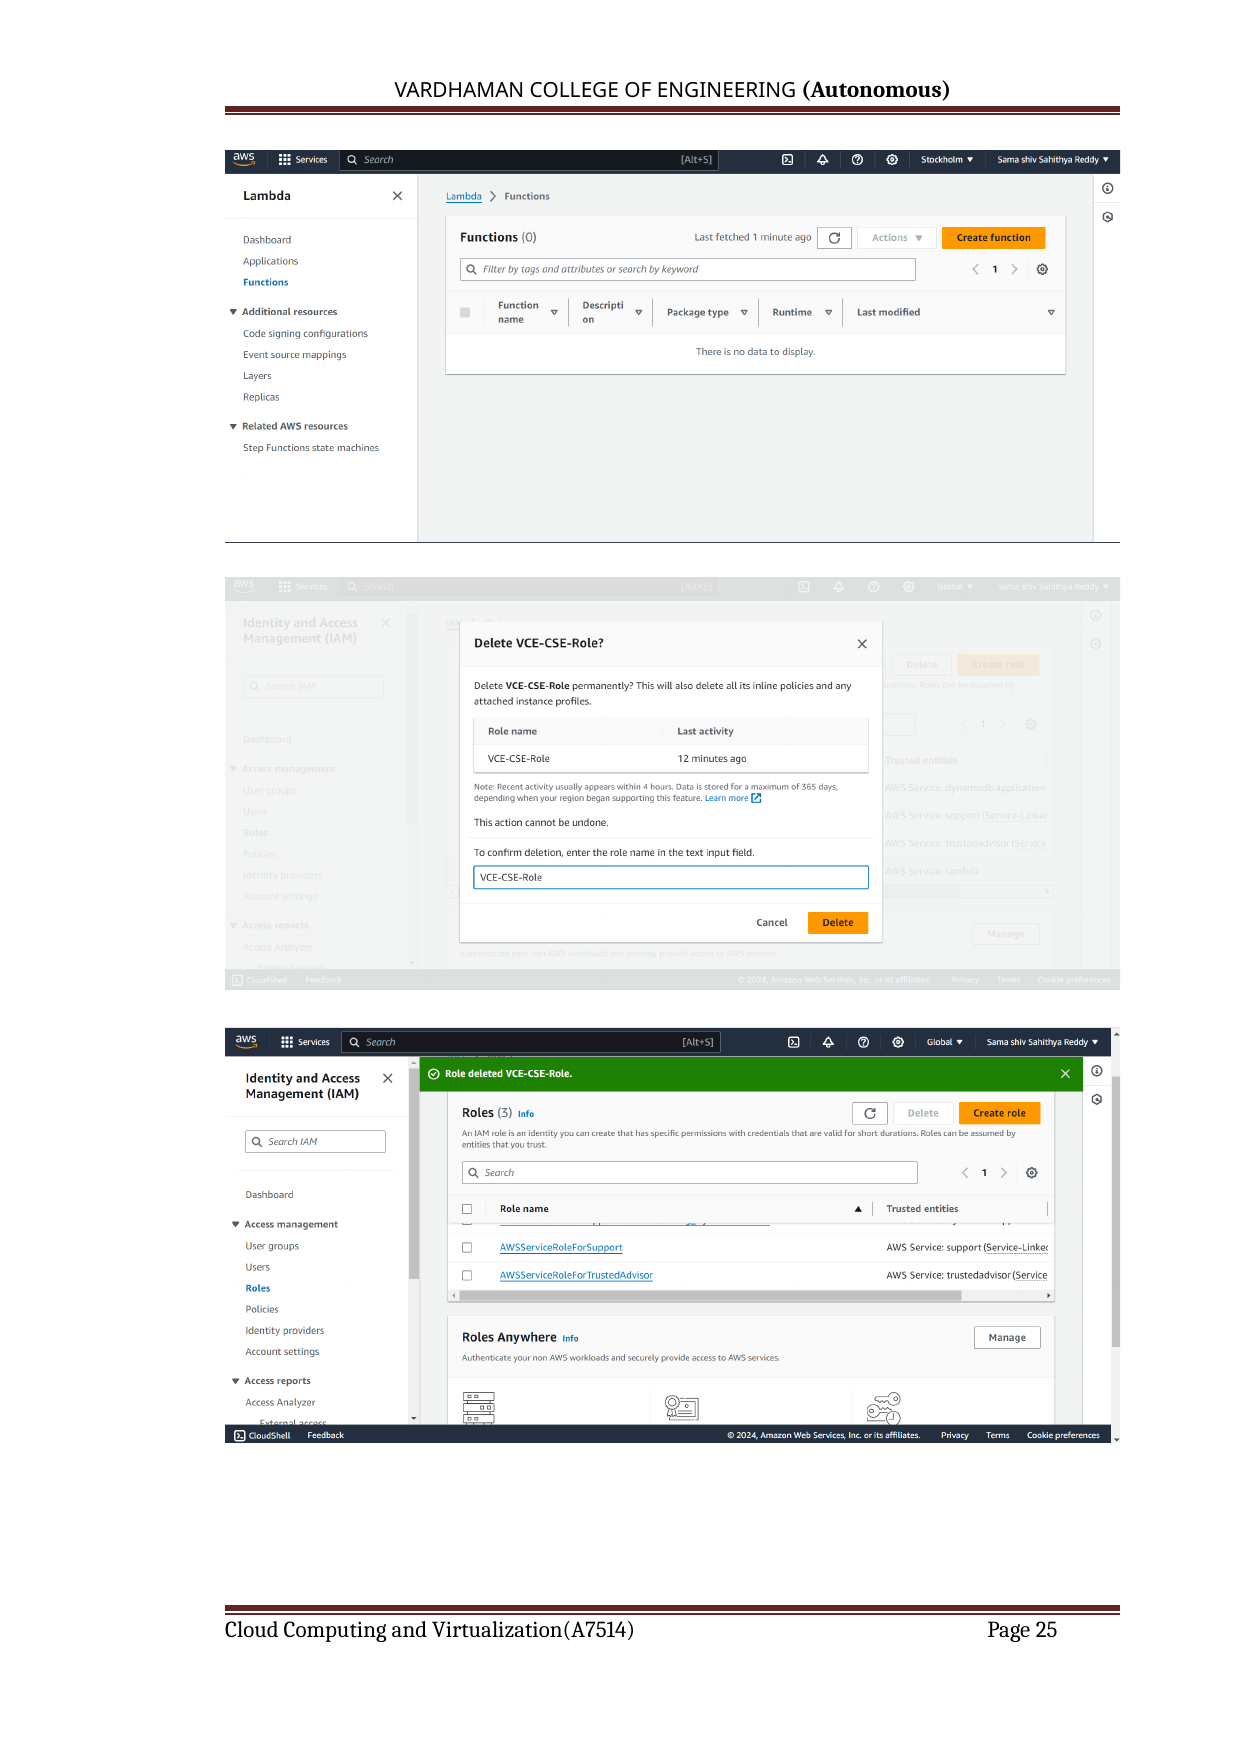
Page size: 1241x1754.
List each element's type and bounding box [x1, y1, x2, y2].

picture [225, 1024, 1121, 1443]
picture [225, 577, 1121, 990]
picture [225, 150, 1121, 543]
